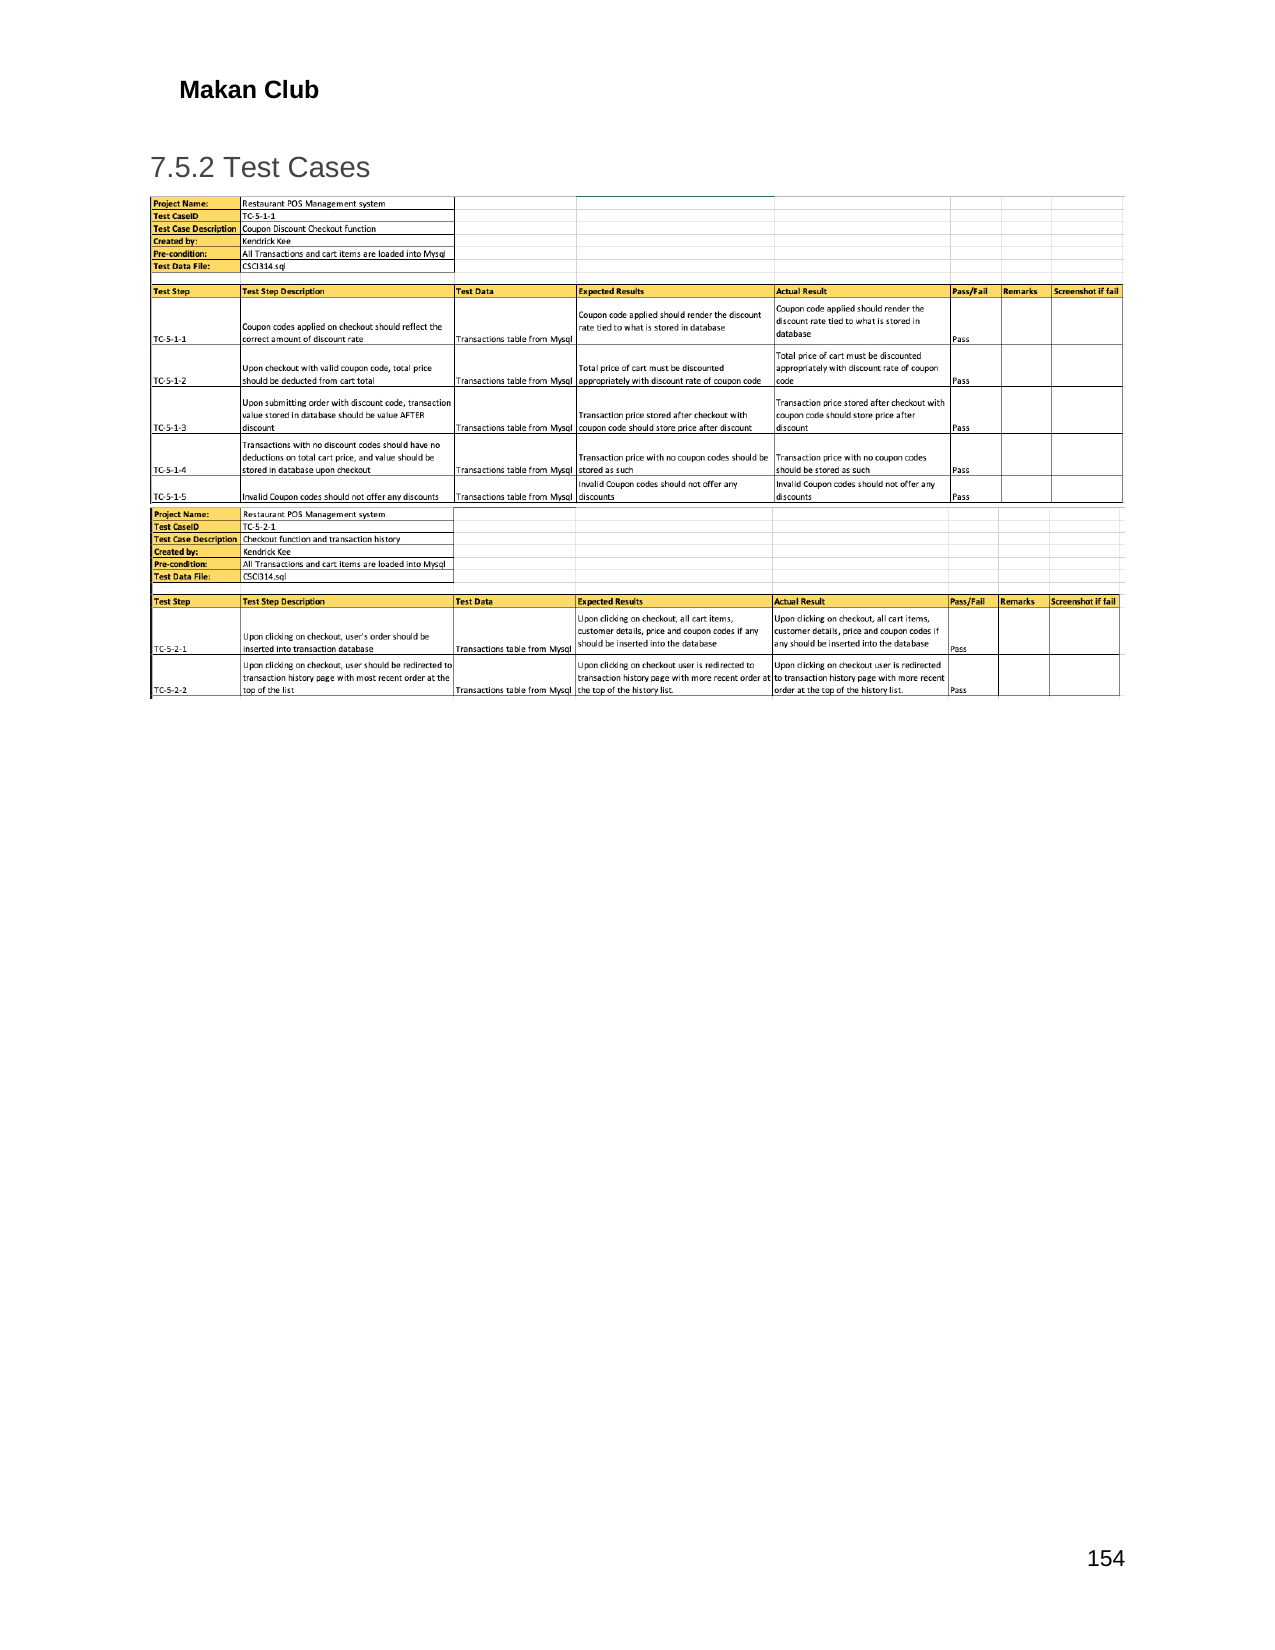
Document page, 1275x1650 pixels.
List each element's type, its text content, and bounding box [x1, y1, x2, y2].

picture [150, 507, 1125, 699]
subtitle 7.5.2 Test Cases [150, 150, 1125, 183]
picture [150, 196, 1125, 504]
